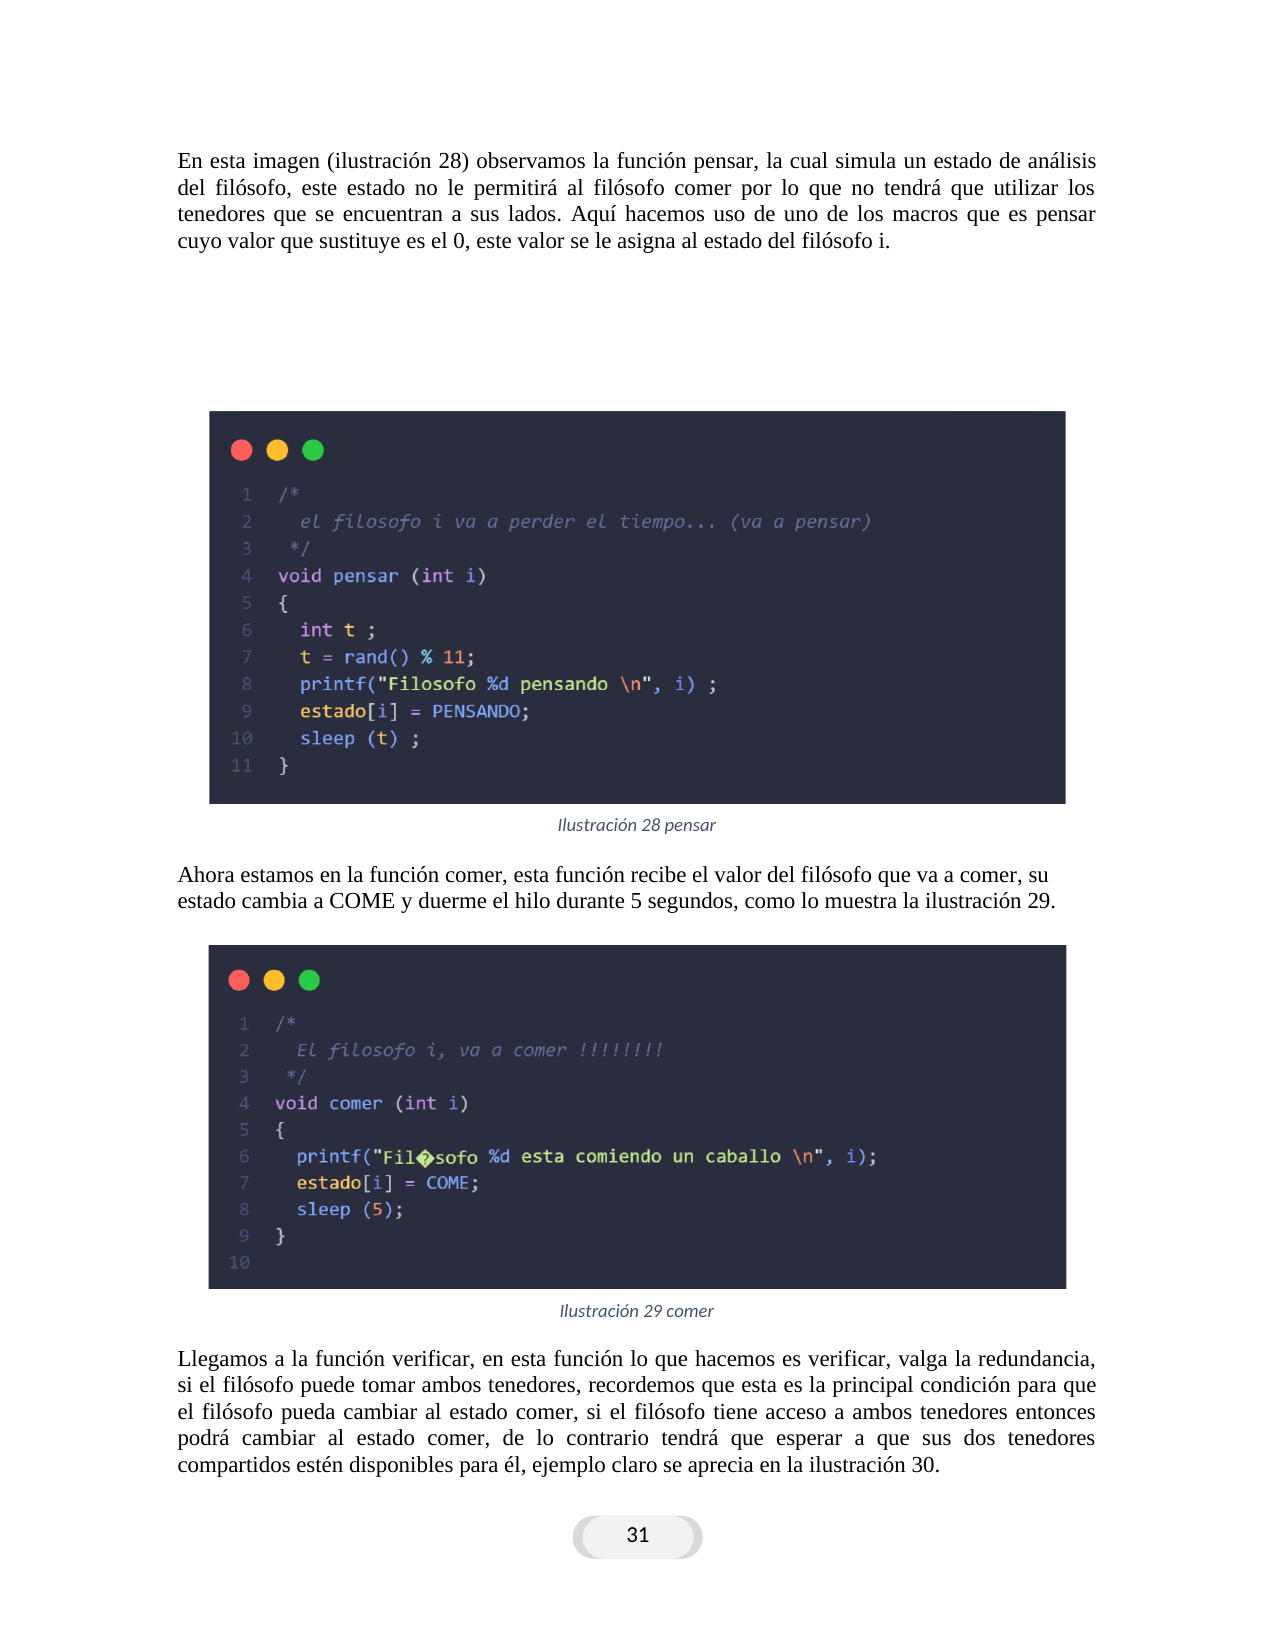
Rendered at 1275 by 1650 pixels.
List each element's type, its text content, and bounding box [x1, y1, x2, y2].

picture [209, 411, 1066, 804]
text En esta imagen (ilustración 28) observamos la función pensar, la cual simula un estado de análisis del filósofo, este estado no le permitirá al filósofo comer por lo que no tendrá que utilizar los tenedores que se encuentran a sus lados. Aquí hacemos uso de uno de los macros que es pensar cuyo valor que sustituye es el 0, este valor se le asigna al estado del filósofo i. [177, 148, 1098, 253]
picture [208, 945, 1067, 1289]
